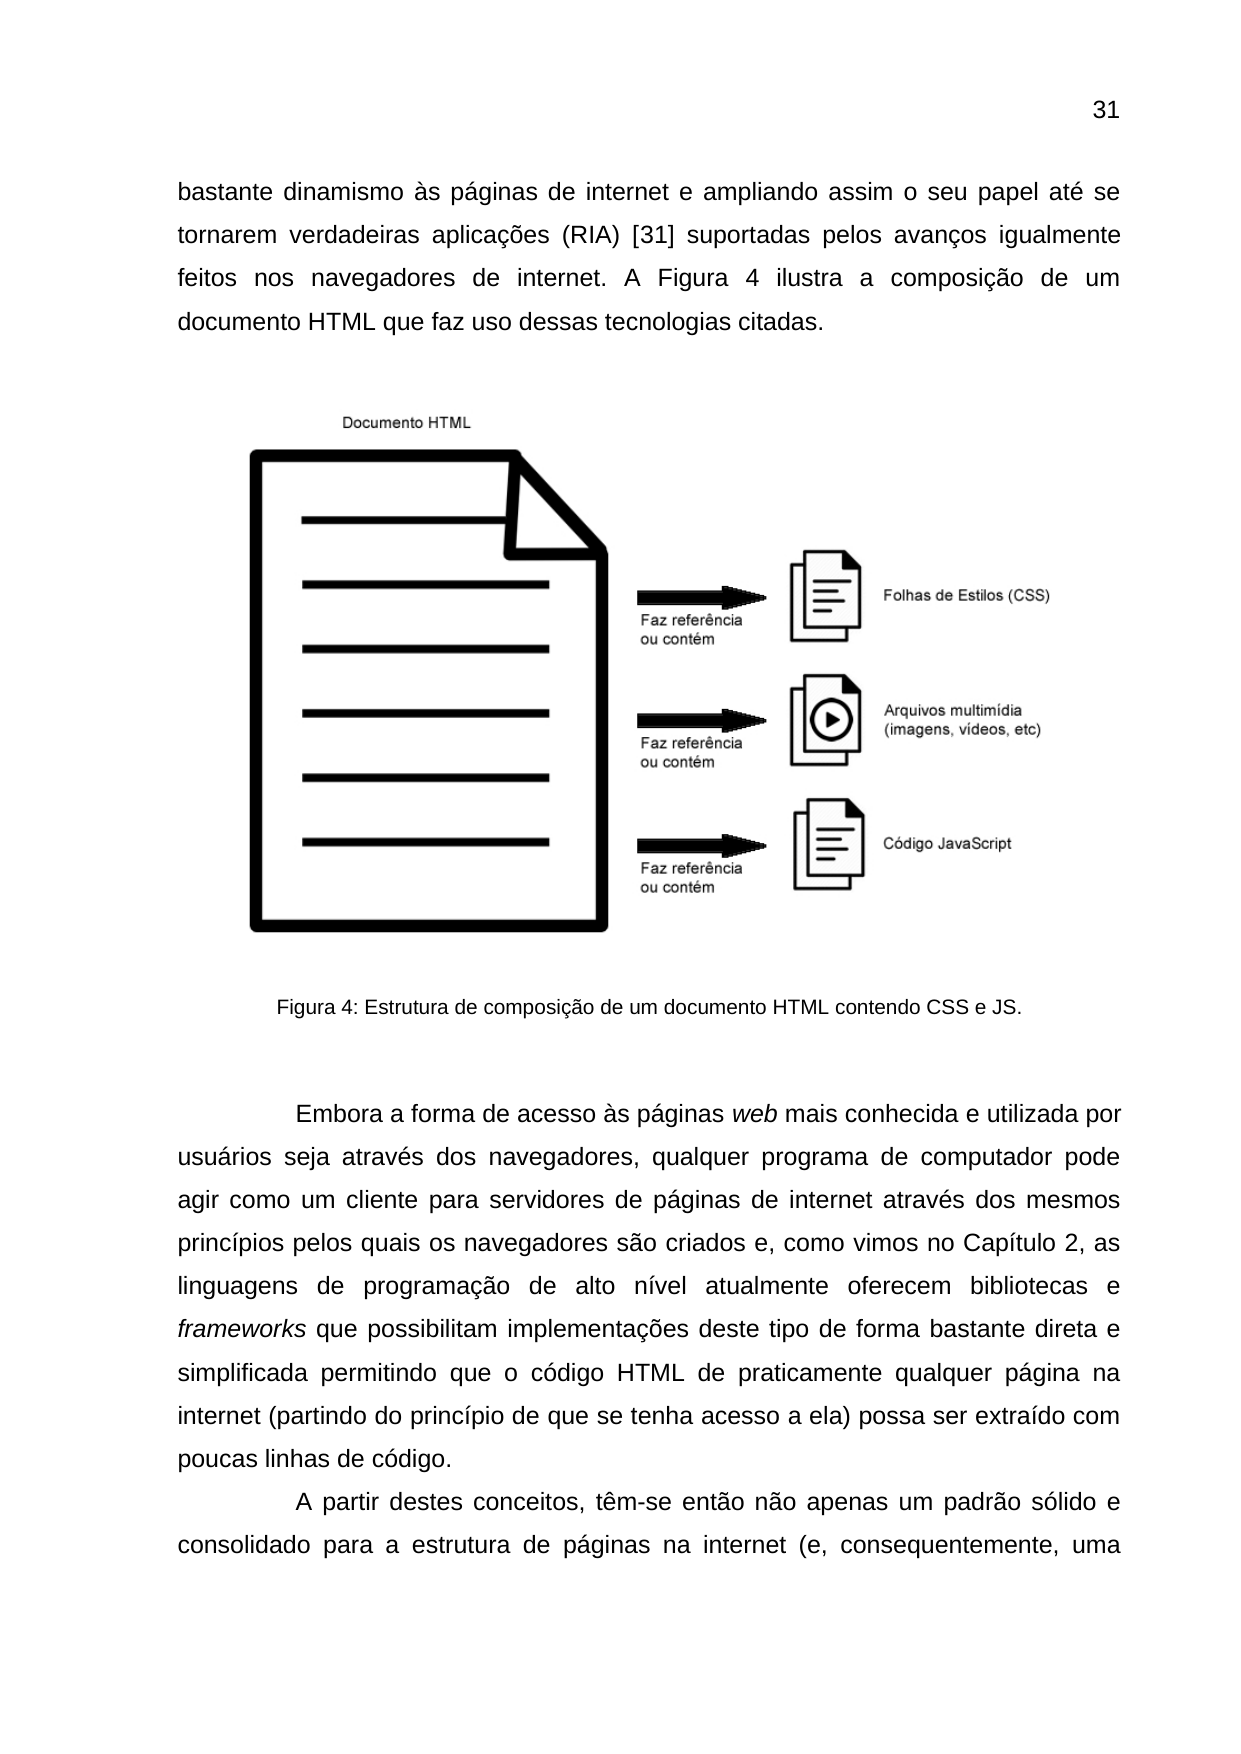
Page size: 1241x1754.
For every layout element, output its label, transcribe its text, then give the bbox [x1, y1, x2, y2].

picture [232, 392, 1067, 956]
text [177, 1487, 1122, 1559]
text Embora a forma de acesso às páginas web mais conhecida e utilizada por usuários seja através dos navegadores, qualquer programa de computador pode agir como um cliente para servidores de páginas de internet através dos mesmos princípios pelos quais os navegadores são criados e, como vimos no Capítulo 2, as linguagens de programação de alto nível atualmente oferecem bibliotecas e frameworks que possibilitam implementações deste tipo de forma bastante direta e simplificada permitindo que o código HTML de praticamente qualquer página na internet (partindo do princípio de que se tenha acesso a ela) possa ser extraído com poucas linhas de código. [177, 1099, 1122, 1472]
text Figura 4: Estrutura de composição de um documento HTML contendo CSS e JS. [177, 995, 1122, 1019]
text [177, 177, 1122, 335]
